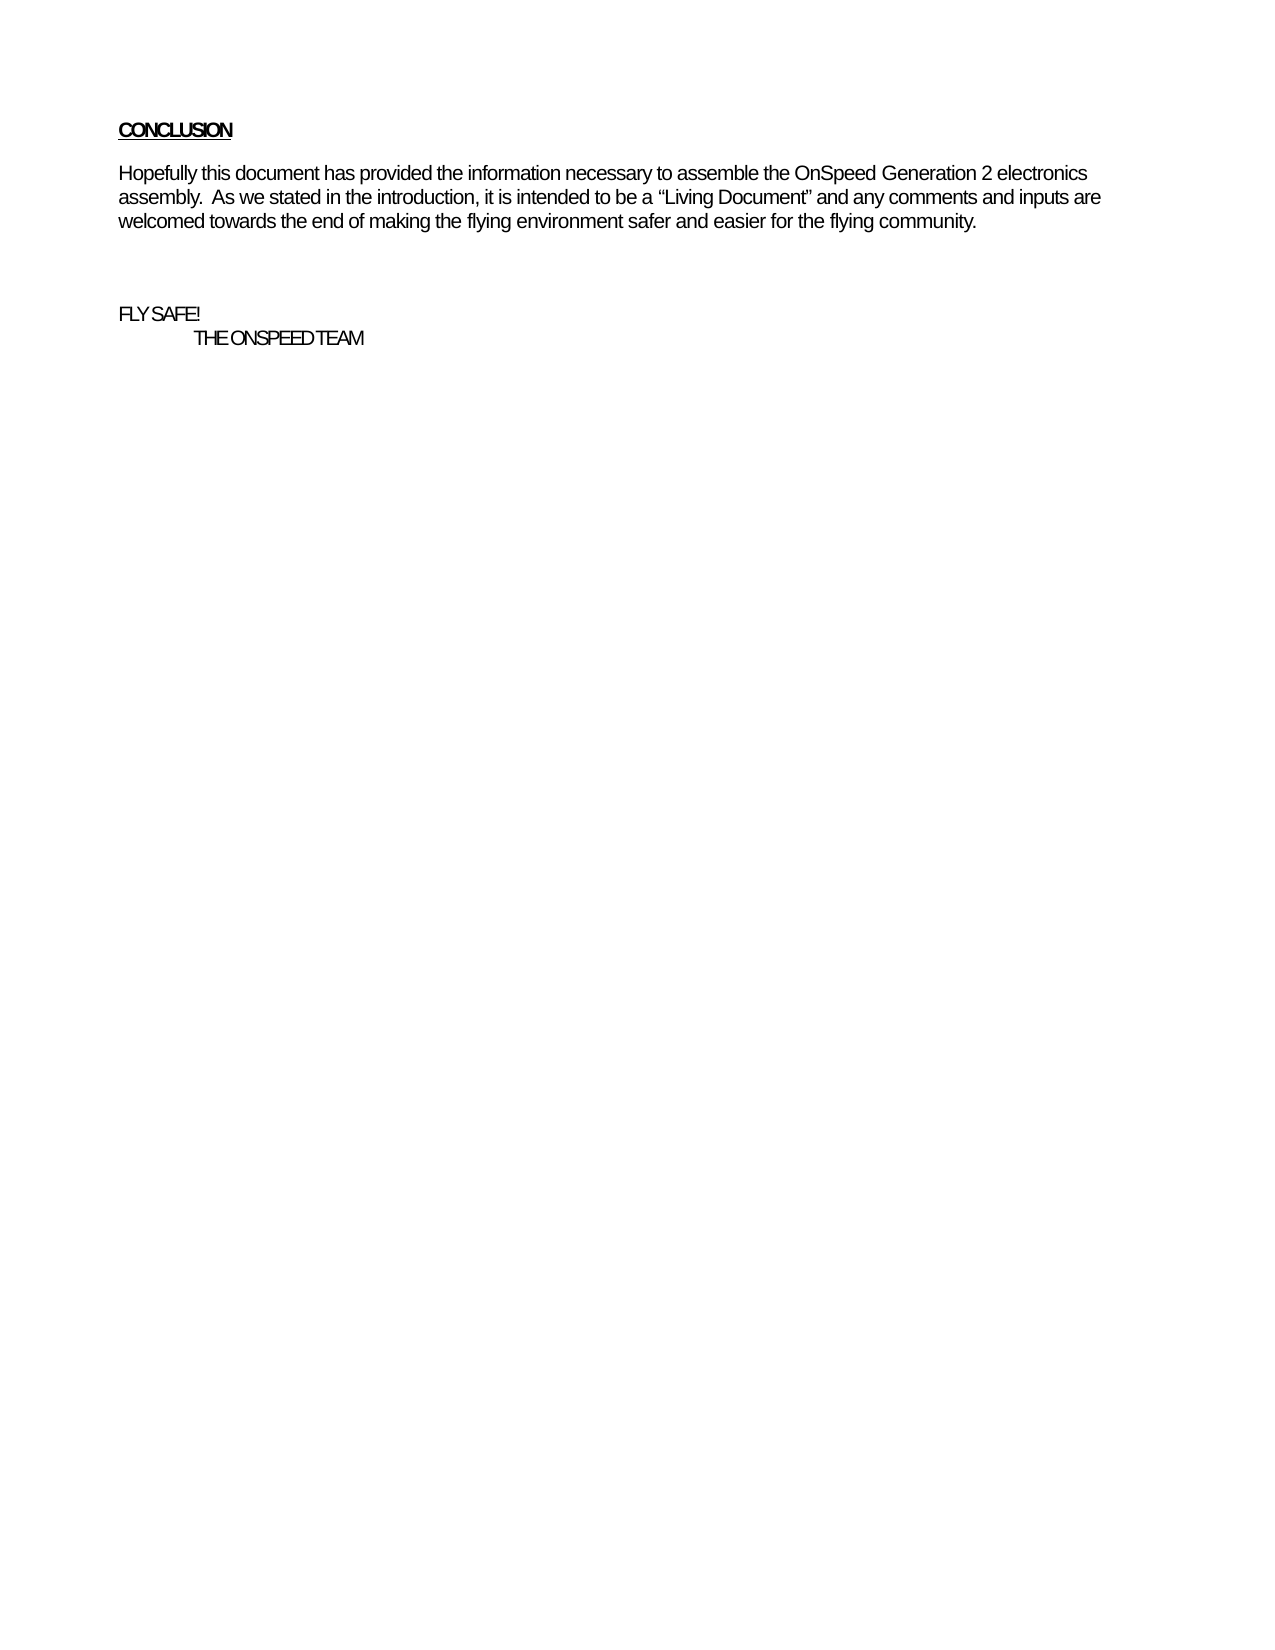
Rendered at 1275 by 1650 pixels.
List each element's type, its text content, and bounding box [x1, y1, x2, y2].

text THE ONSPEED TEAM [118, 325, 1157, 349]
text Hopefully this document has provided the information necessary to assemble the OnSpeed Generation 2 electronics assembly. As we stated in the introduction, it is intended to be a “Living Document” and any comments and inputs are welcomed towards the end of making the flying environment safer and easier for the flying community. [118, 161, 1157, 233]
text FLY SAFE! [118, 301, 1157, 325]
text CONCLUSION [118, 118, 1157, 142]
